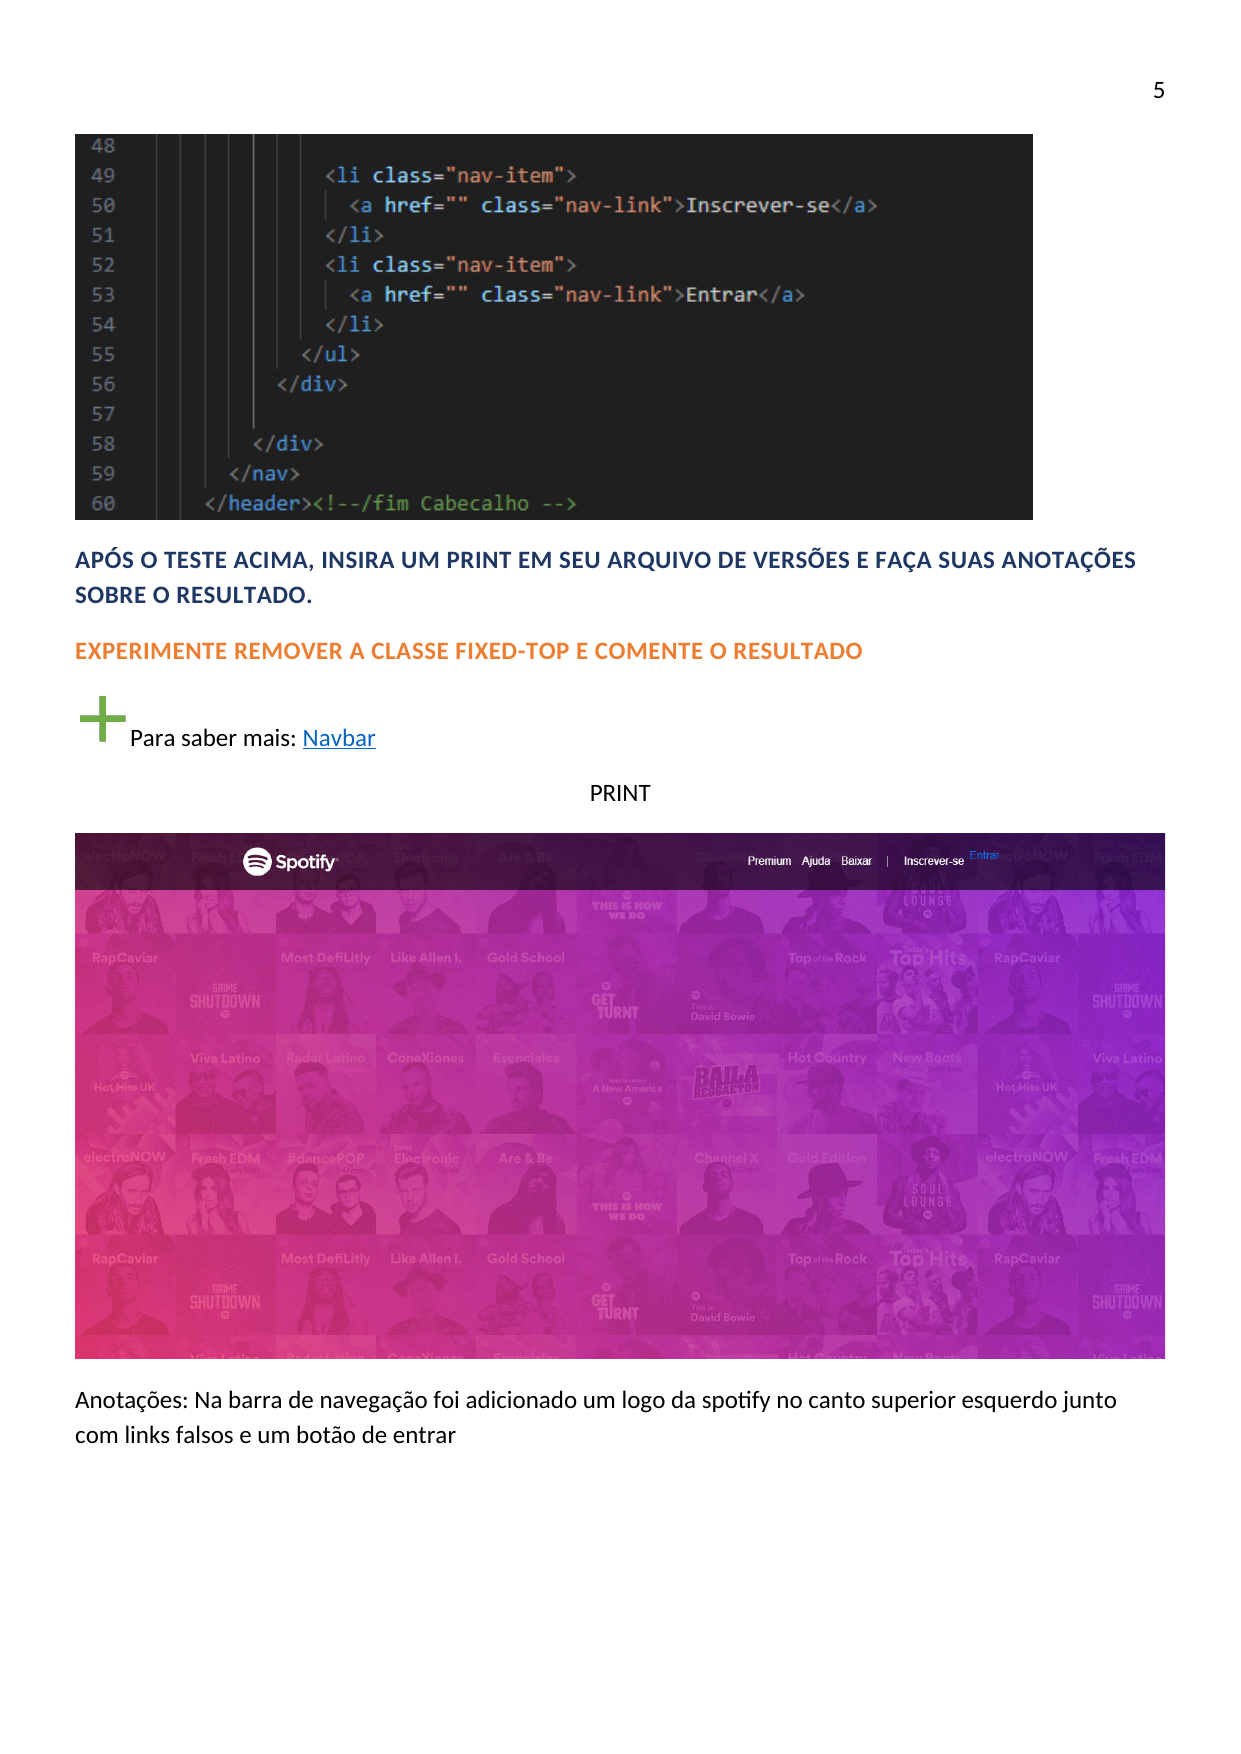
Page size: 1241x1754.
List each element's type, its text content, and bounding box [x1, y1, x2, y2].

text Após o teste acima, insira um print Em seu arquivo de versões e faça suas anotações sobre o resultado. [75, 544, 1165, 610]
text Anotações: Na barra de navegação foi adicionado um logo da spotify no canto superior esquerdo junto com links falsos e um botão de entrar [75, 1384, 1165, 1449]
picture [75, 134, 1033, 520]
picture [75, 833, 1166, 1359]
text Experimente remover a classe fixed-top e comente o resultado [75, 635, 1165, 666]
text PRINT [75, 777, 1165, 808]
text Para saber mais: Navbar [75, 691, 1165, 752]
picture [75, 691, 130, 746]
